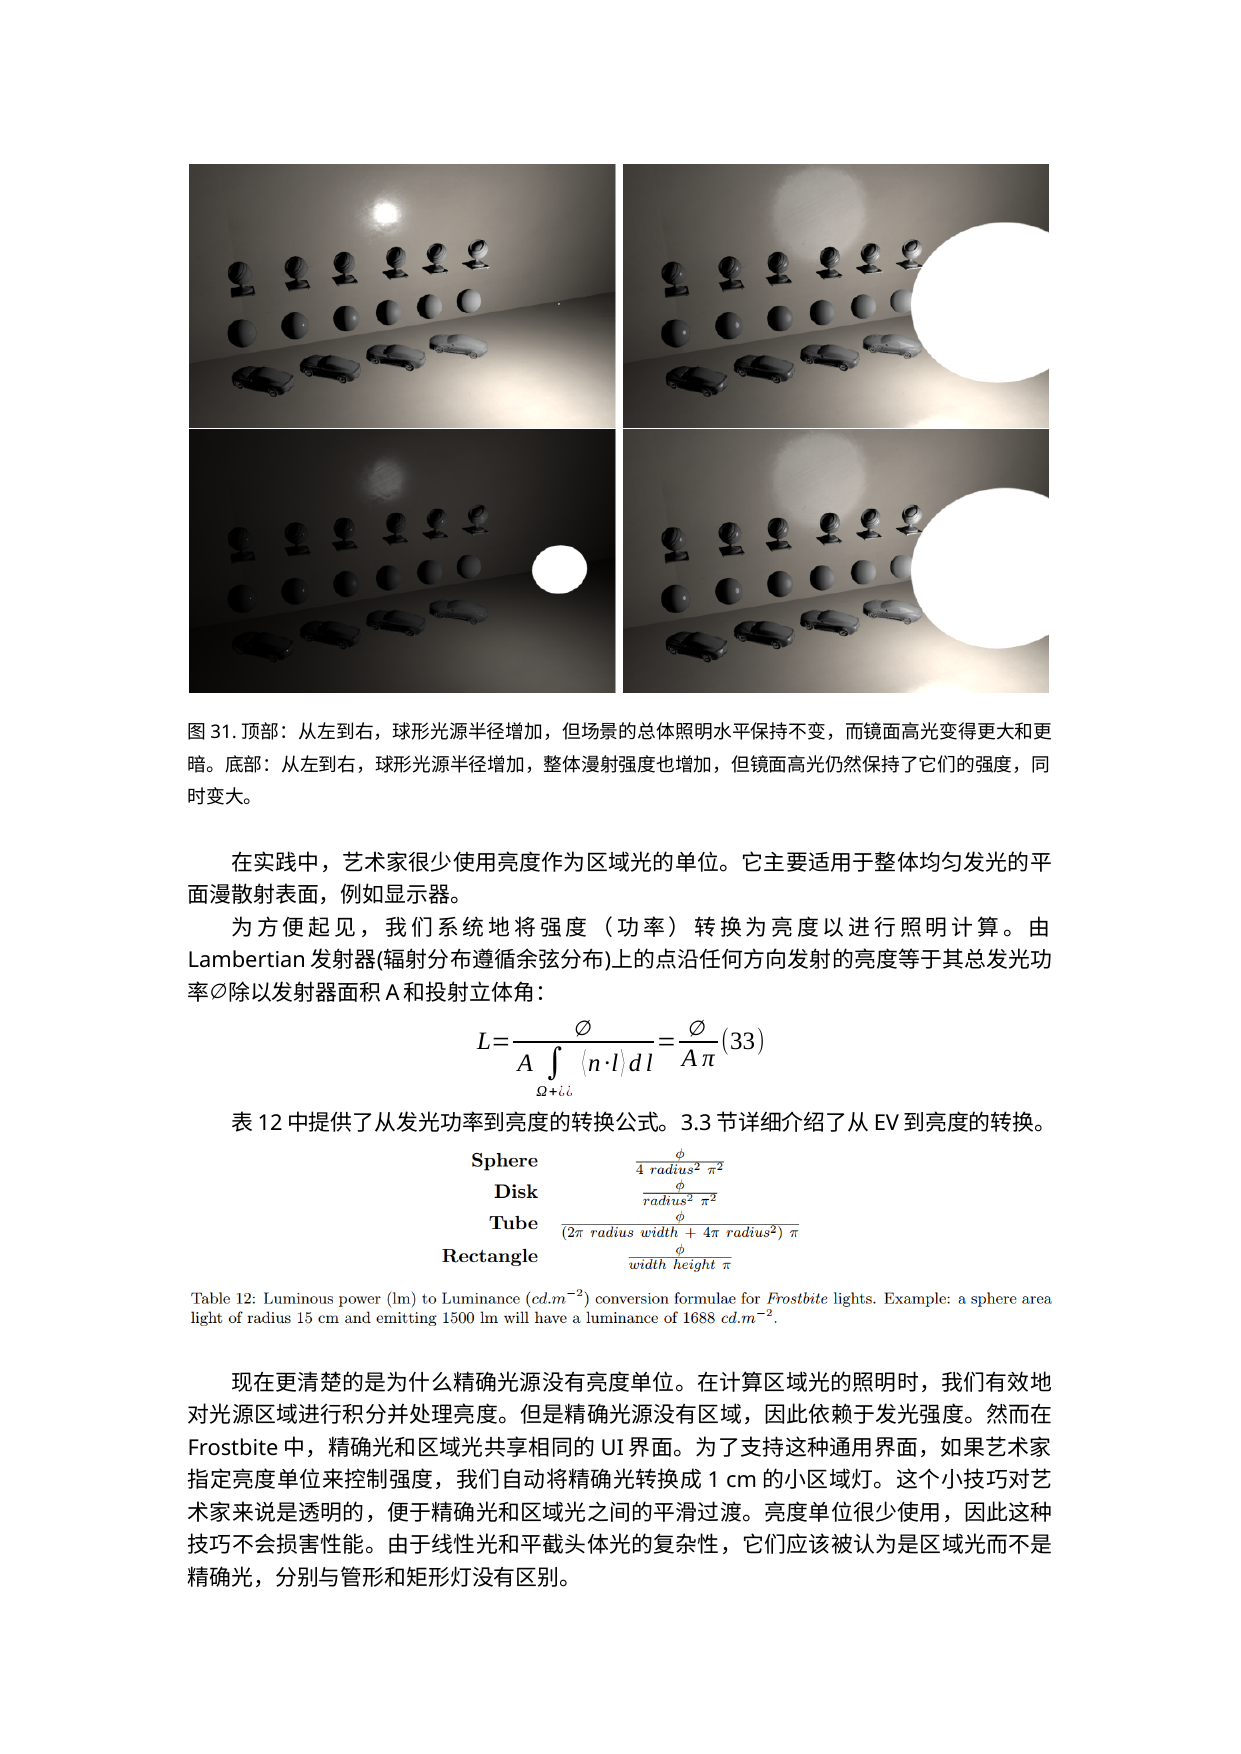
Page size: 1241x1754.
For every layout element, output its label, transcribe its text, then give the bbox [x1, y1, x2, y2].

text 为方便起见，我们系统地将强度（功率）转换为亮度以进行照明计算。由Lambertian发射器(辐射分布遵循余弦分布)上的点沿任何方向发射的亮度等于其总发光功率除以发射器面积A和投射立体角： [187, 909, 1053, 1007]
text 表12中提供了从发光功率到亮度的转换公式。3.3节详细介绍了从EV到亮度的转换。 [187, 1104, 1053, 1137]
text 图31. 顶部：从左到右，球形光源半径增加，但场景的总体照明水平保持不变，而镜面高光变得更大和更暗。底部：从左到右，球形光源半径增加，整体漫射强度也增加，但镜面高光仍然保持了它们的强度，同时变大。 [187, 714, 1053, 812]
text 在实践中，艺术家很少使用亮度作为区域光的单位。它主要适用于整体均匀发光的平面漫散射表面，例如显示器。 [187, 844, 1053, 909]
text 现在更清楚的是为什么精确光源没有亮度单位。在计算区域光的照明时，我们有效地对光源区域进行积分并处理亮度。但是精确光源没有区域，因此依赖于发光强度。然而在Frostbite中，精确光和区域光共享相同的UI界面。为了支持这种通用界面，如果艺术家指定亮度单位来控制强度，我们自动将精确光转换成1 cm的小区域灯。这个小技巧对艺术家来说是透明的，便于精确光和区域光之间的平滑过渡。亮度单位很少使用，因此这种技巧不会损害性能。由于线性光和平截头体光的复杂性，它们应该被认为是区域光而不是精确光，分别与管形和矩形灯没有区别。 [187, 1364, 1053, 1592]
picture [187, 162, 1053, 697]
picture [187, 1137, 1053, 1326]
